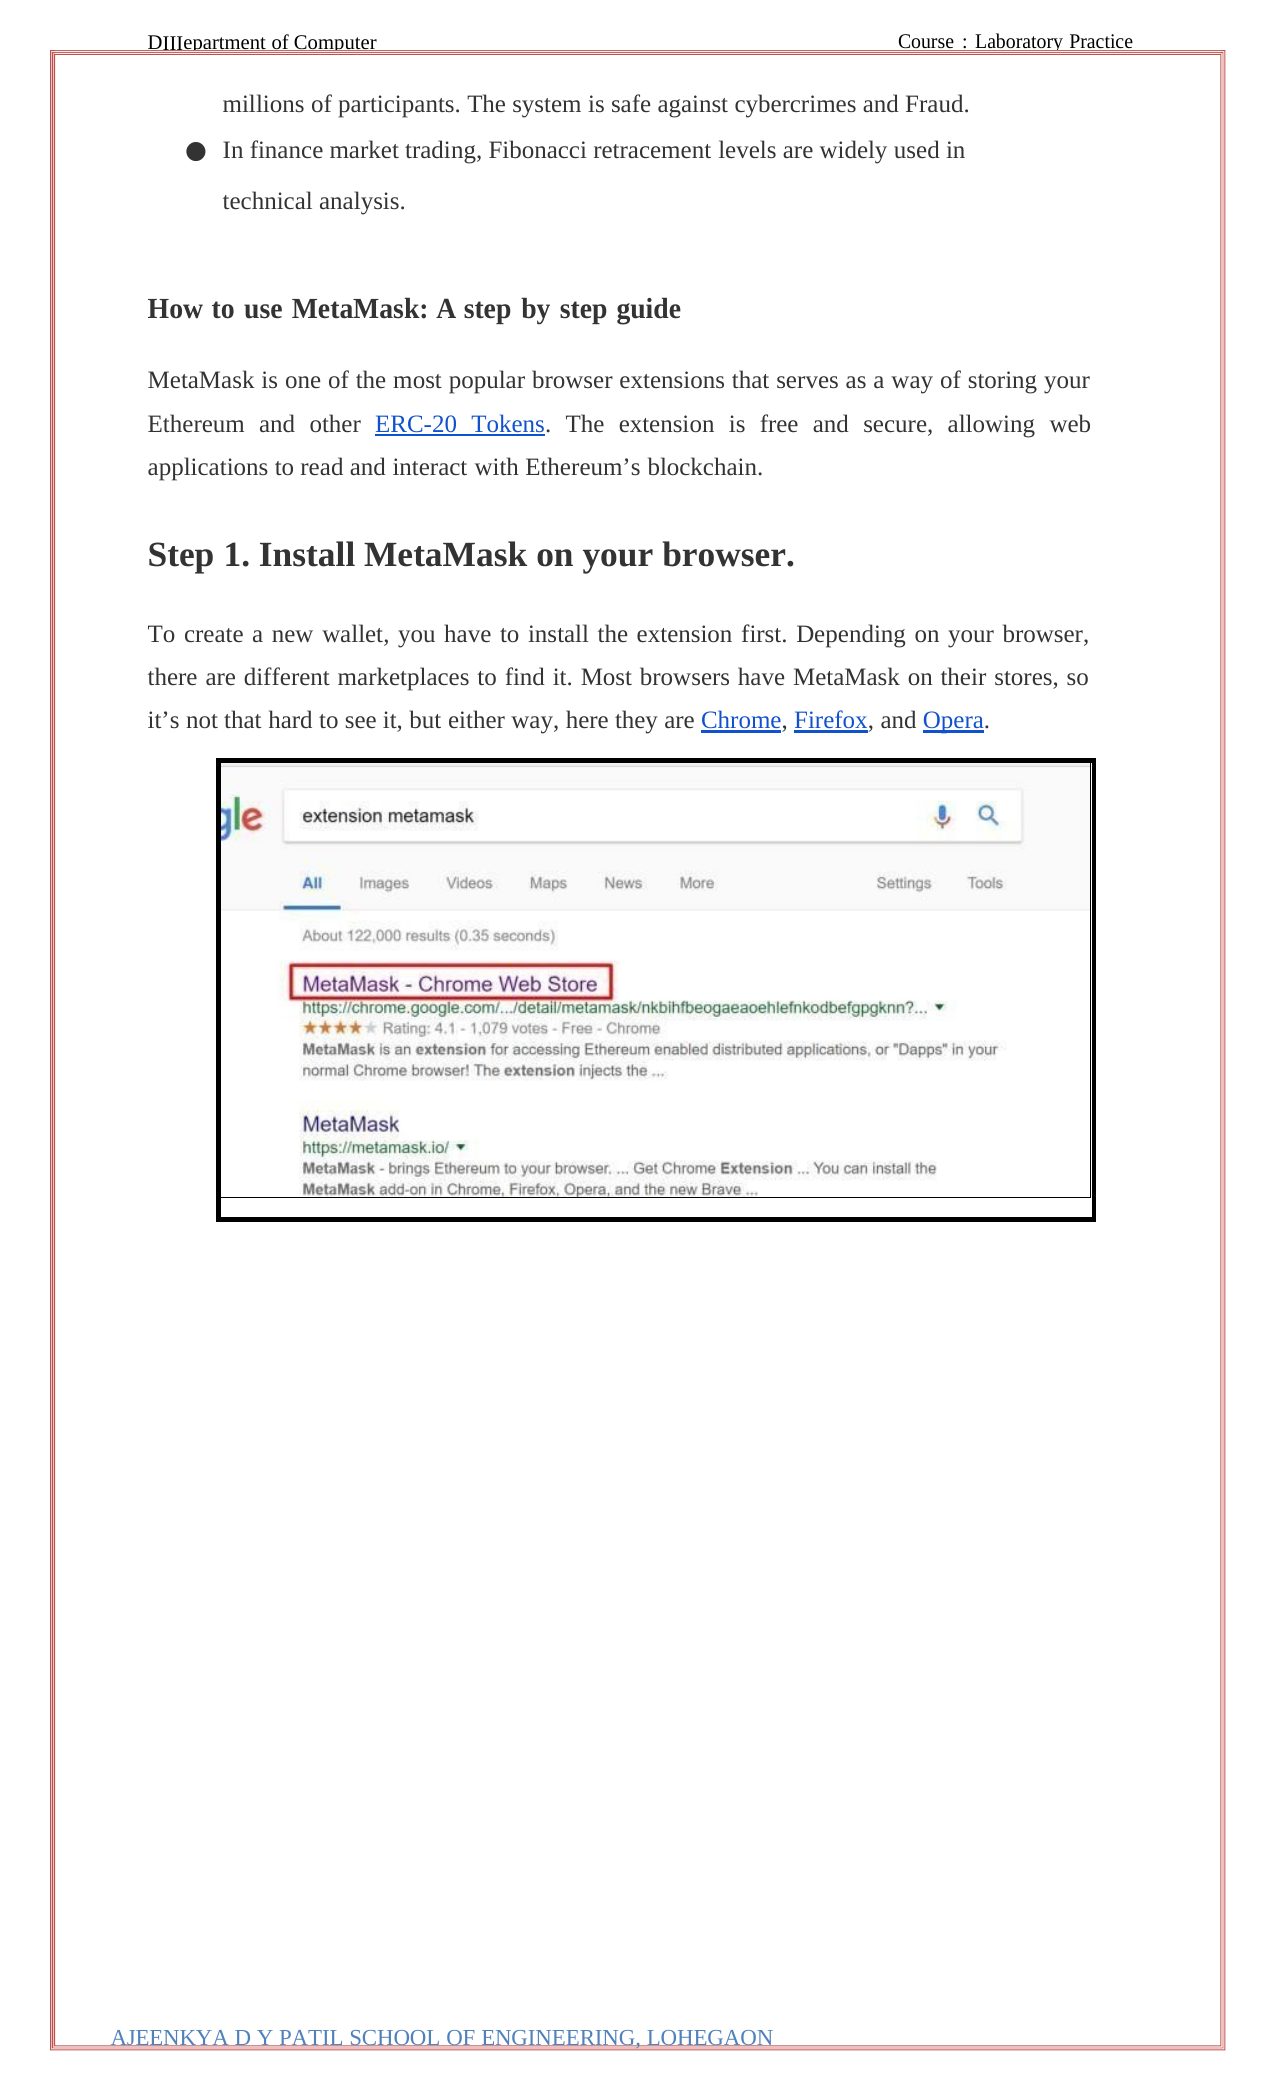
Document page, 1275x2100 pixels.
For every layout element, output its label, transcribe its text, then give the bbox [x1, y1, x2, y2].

text To create a new wallet, you have to install the extension first. Depending on your browser, there are different marketplaces to find it. Most browsers have MetaMask on their stores, so it’s not that hard to see it, but either way, here they are Chrome, Firefox, and Opera. [147, 619, 1090, 734]
text millions of participants. The system is safe against cybercrimes and Fraud. [222, 89, 1244, 118]
text Step 1. Install MetaMask on your browser. [147, 533, 1244, 574]
text AJEENKYA D Y PATIL SCHOOL OF ENGINEERING, LOHEGAON [110, 2023, 1244, 2050]
picture [221, 763, 1090, 1197]
list In finance market trading, Fibonacci retracement levels are widely used in technical analysis. [185, 132, 1058, 217]
text MetaMask is one of the most popular browser extensions that serves as a way of storing your Ethereum and other ERC-20 Tokens. The extension is free and secure, allowing web applications to read and interact with Ethereum’s blockchain. [147, 366, 1091, 481]
text How to use MetaMask: A step by step guide [147, 292, 1244, 325]
